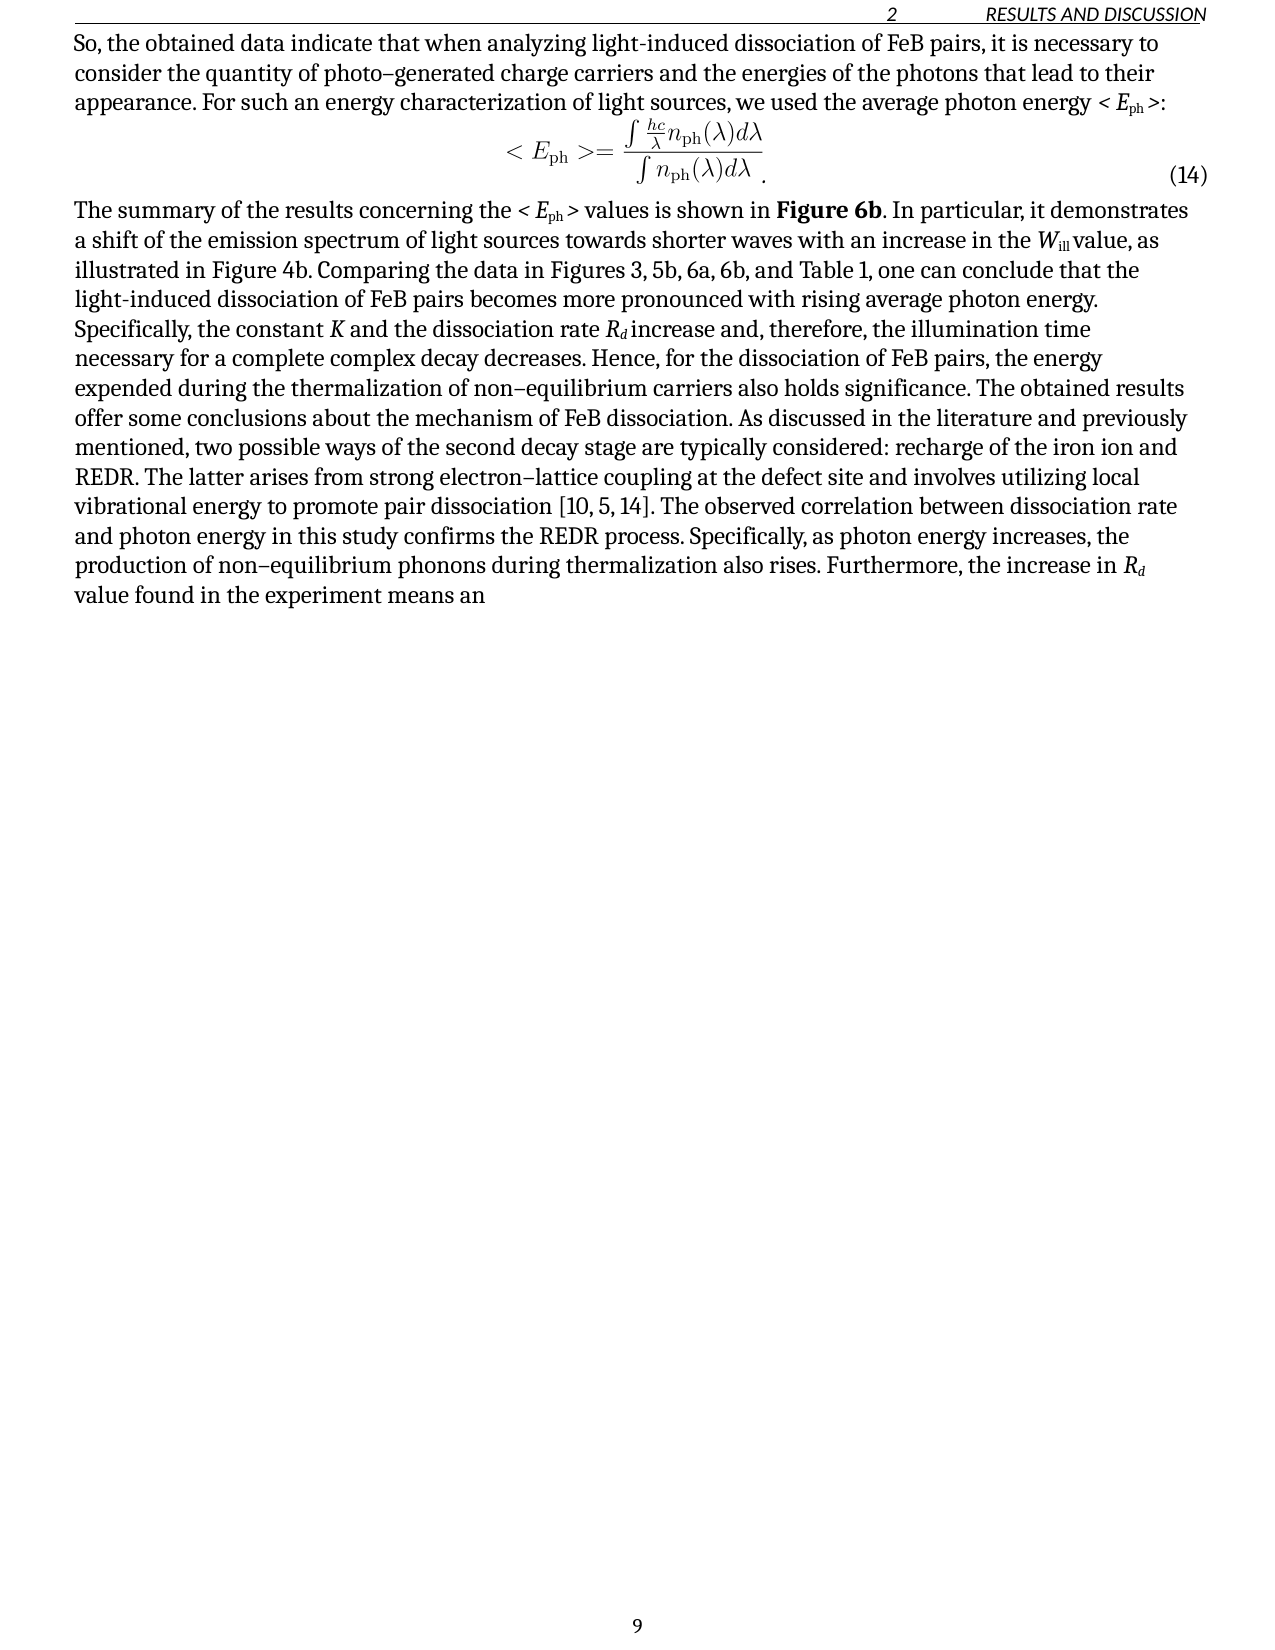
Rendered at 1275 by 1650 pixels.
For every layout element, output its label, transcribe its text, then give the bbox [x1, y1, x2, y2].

picture [506, 117, 763, 184]
text The summary of the results concerning the < Eph > values is shown in Figure 6b. In particular, it demonstrates a shift of the emission spectrum of light sources towards shorter waves with an increase in the Will value, as illustrated in Figure 4b. Comparing the data in Figure 3, 5b, 6a, 6b and Table 1, one can conclude that the lightinduced dissociation of FeB pairs becomes more pronounced with rising average photon energy. Specifically, the constant K and the dissociation rate Rd increase and, therefore, the illumination time necessary for a complete complex decay decreases. Hence, for the dissociation of FeB pairs, the energy expended during the thermalization of non–equilibrium carriers also holds significance. The obtained results offer some conclusions about the mechanism of FeB dissociation. As discussed in the literature and previously mentioned, two possible ways of the second decay stage are typically considered: recharge of the iron ion and REDR. The latter arises from strong electron–lattice coupling at the defect site and involves local vibrational energy to promote pair dissociation [10, 5, 14]. The observed correlation between dissociation rate and photon energy in this study confirms the REDR process. Specifically, as photon energy increases, the production of non–equilibrium phonons during thermalization also rises. Furthermore, the increase in Rd value found in the experiment means an [73, 196, 1195, 610]
text . (14) [75, 118, 1209, 189]
text So, the obtained data indicate that when analyzing lightinduced dissociation of FeB pairs, it is necessary to consider the energies of the photons that lead to their appearance. For such an energy characterization of light sources, we used the average photon energy < Eph >: [73, 29, 1195, 117]
